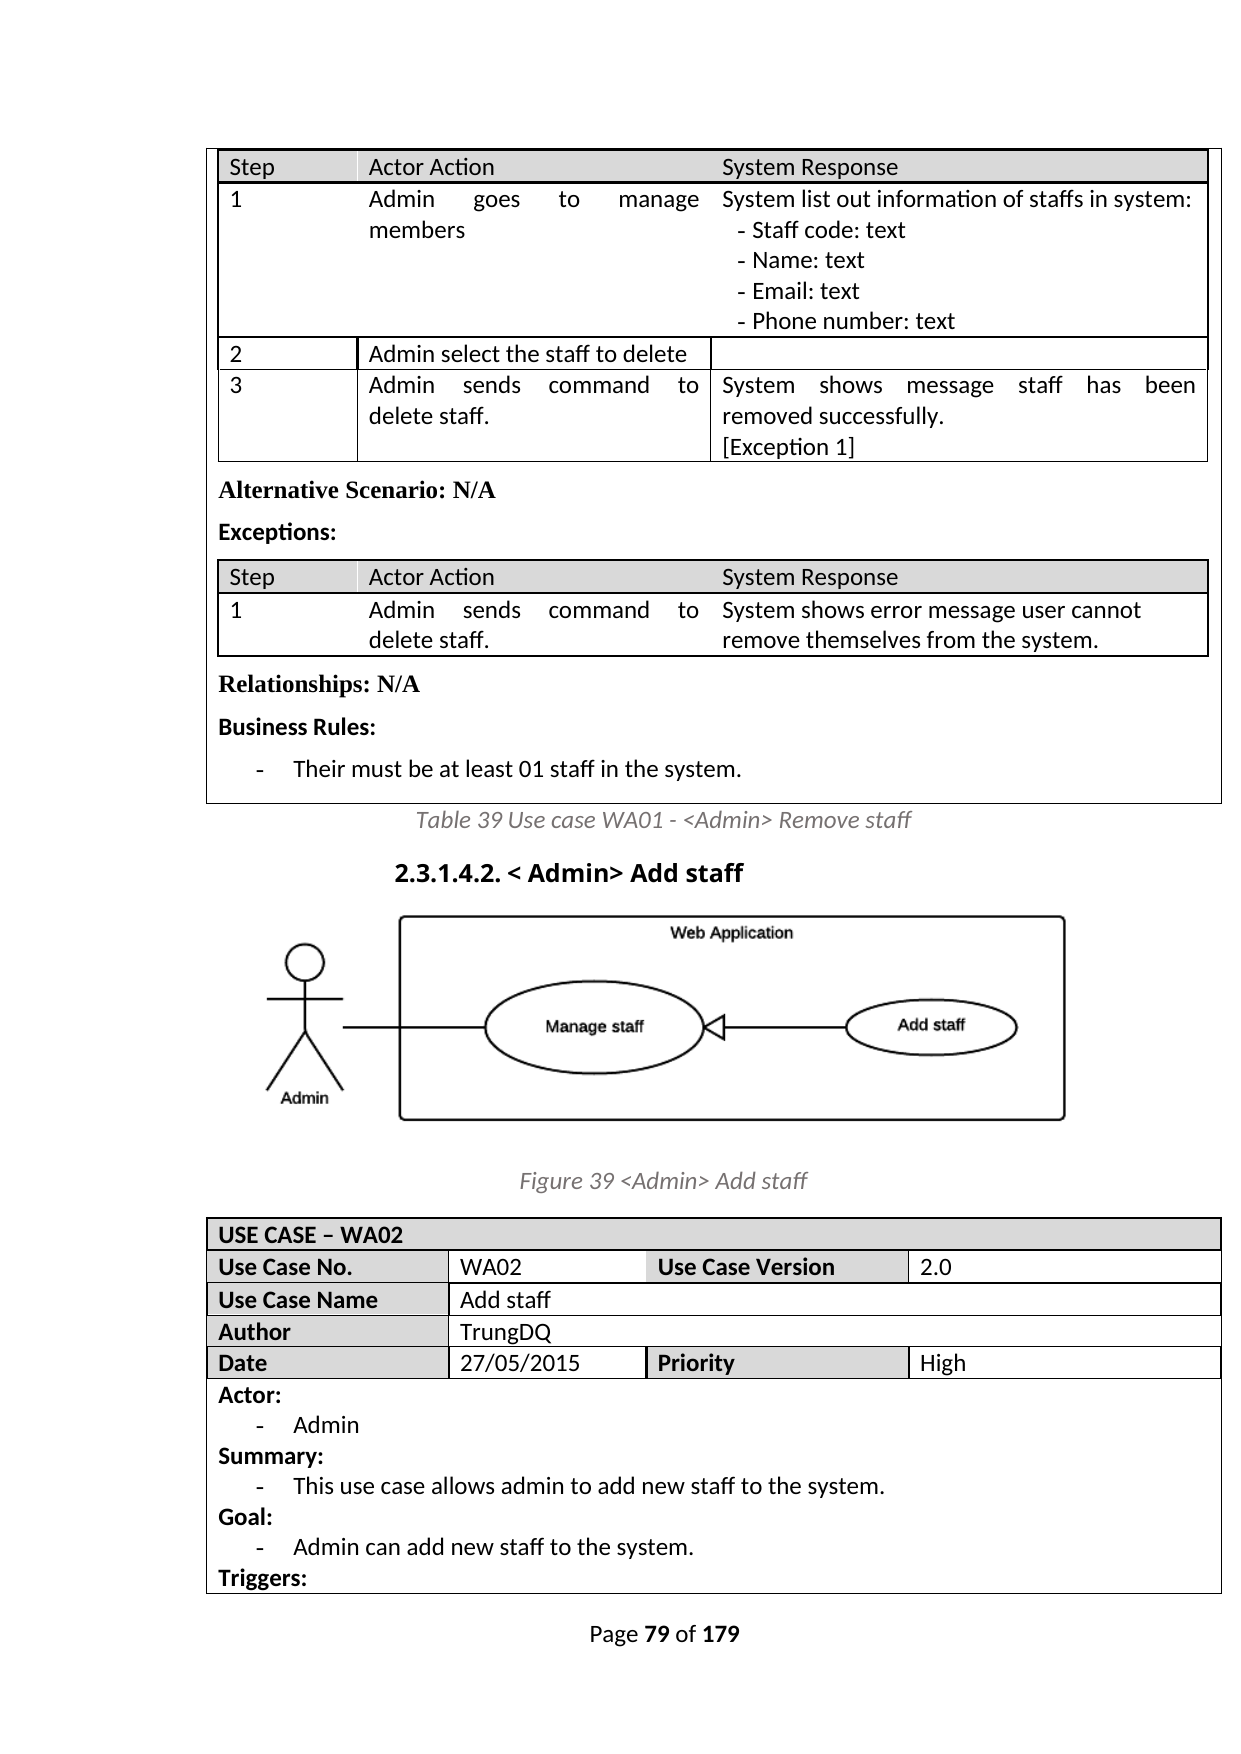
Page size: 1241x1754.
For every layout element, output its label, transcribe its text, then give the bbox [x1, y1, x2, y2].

table_cell Author [207, 1316, 448, 1346]
table_header USE CASE – WA02 [208, 1219, 1220, 1249]
table_cell Priority [648, 1347, 908, 1378]
table_cell 27/05/2015 [450, 1347, 645, 1378]
table_cell Use Case Name [208, 1283, 448, 1314]
table_cell Use Case No. [207, 1251, 448, 1282]
table_cell TrungDQ [449, 1316, 1221, 1346]
table_cell Date [208, 1347, 448, 1378]
picture [243, 892, 1086, 1147]
subtitle < Admin> Add staff [394, 856, 1122, 889]
table_cell 2.0 [909, 1251, 1221, 1282]
table_cell Use Case Version [646, 1251, 908, 1282]
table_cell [207, 149, 1221, 803]
table_cell High [910, 1347, 1220, 1378]
table_cell Add staff [450, 1284, 1220, 1314]
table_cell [207, 1379, 1221, 1592]
table_cell WA02 [449, 1251, 646, 1282]
